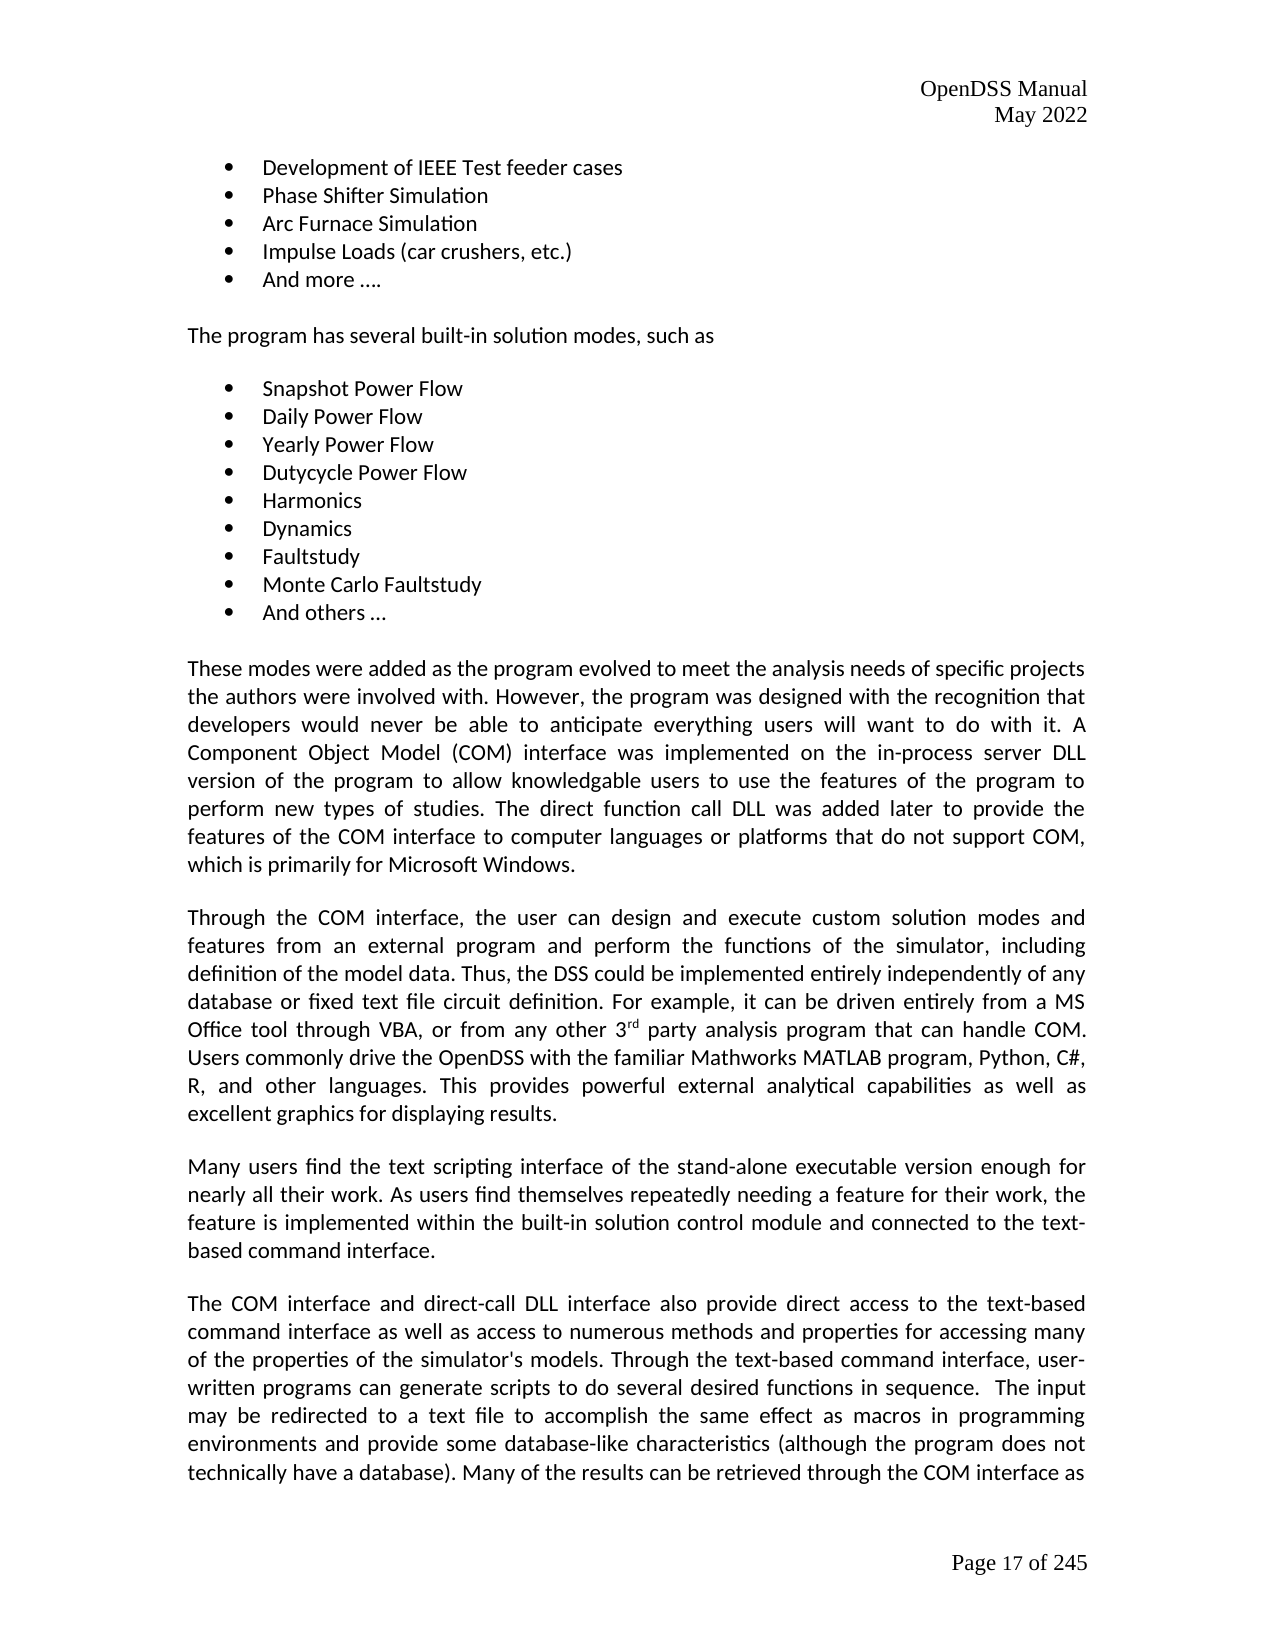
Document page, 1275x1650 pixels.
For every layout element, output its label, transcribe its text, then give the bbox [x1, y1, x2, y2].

text Monte Carlo Faultstudy [225, 570, 1087, 598]
text Dynamics [225, 514, 1087, 542]
text Harmonics [225, 486, 1087, 514]
text These modes were added as the program evolved to meet the analysis needs of specific projects the authors were involved with. However, the program was designed with the recognition that developers would never be able to anticipate everything users will want to do with it. A Component Object Model (COM) interface was implemented on the in-process server DLL version of the program to allow knowledgable users to use the features of the program to perform new types of studies. The direct function call DLL was added later to provide the features of the COM interface to computer languages or platforms that do not support COM, which is primarily for Microsoft Windows. [187, 654, 1087, 878]
text Dutycycle Power Flow [225, 458, 1087, 486]
text And more …. [225, 265, 1087, 293]
text Faultstudy [225, 542, 1087, 570]
text Phase Shifter Simulation [225, 181, 1087, 209]
text Yearly Power Flow [225, 430, 1087, 458]
text Arc Furnace Simulation [225, 209, 1087, 237]
text Snapshot Power Flow [225, 374, 1087, 402]
text The program has several built-in solution modes, such as [187, 321, 1087, 349]
text Many users find the text scripting interface of the stand-alone executable version enough for nearly all their work. As users find themselves repeatedly needing a feature for their work, the feature is implemented within the built-in solution control module and connected to the text-based command interface. [187, 1152, 1087, 1264]
text And others … [225, 598, 1087, 626]
text Development of IEEE Test feeder cases [225, 153, 1087, 181]
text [187, 1289, 1087, 1486]
text Through the COM interface, the user can design and execute custom solution modes and features from an external program and perform the functions of the simulator, including definition of the model data. Thus, the DSS could be implemented entirely independently of any database or fixed text file circuit definition. For example, it can be driven entirely from a MS Office tool through VBA, or from any other 3rd party analysis program that can handle COM. Users commonly drive the OpenDSS with the familiar Mathworks MATLAB program, Python, C#, R, and other languages. This provides powerful external analytical capabilities as well as excellent graphics for displaying results. [187, 903, 1087, 1127]
text Daily Power Flow [225, 402, 1087, 430]
text Impulse Loads (car crushers, etc.) [225, 237, 1087, 265]
